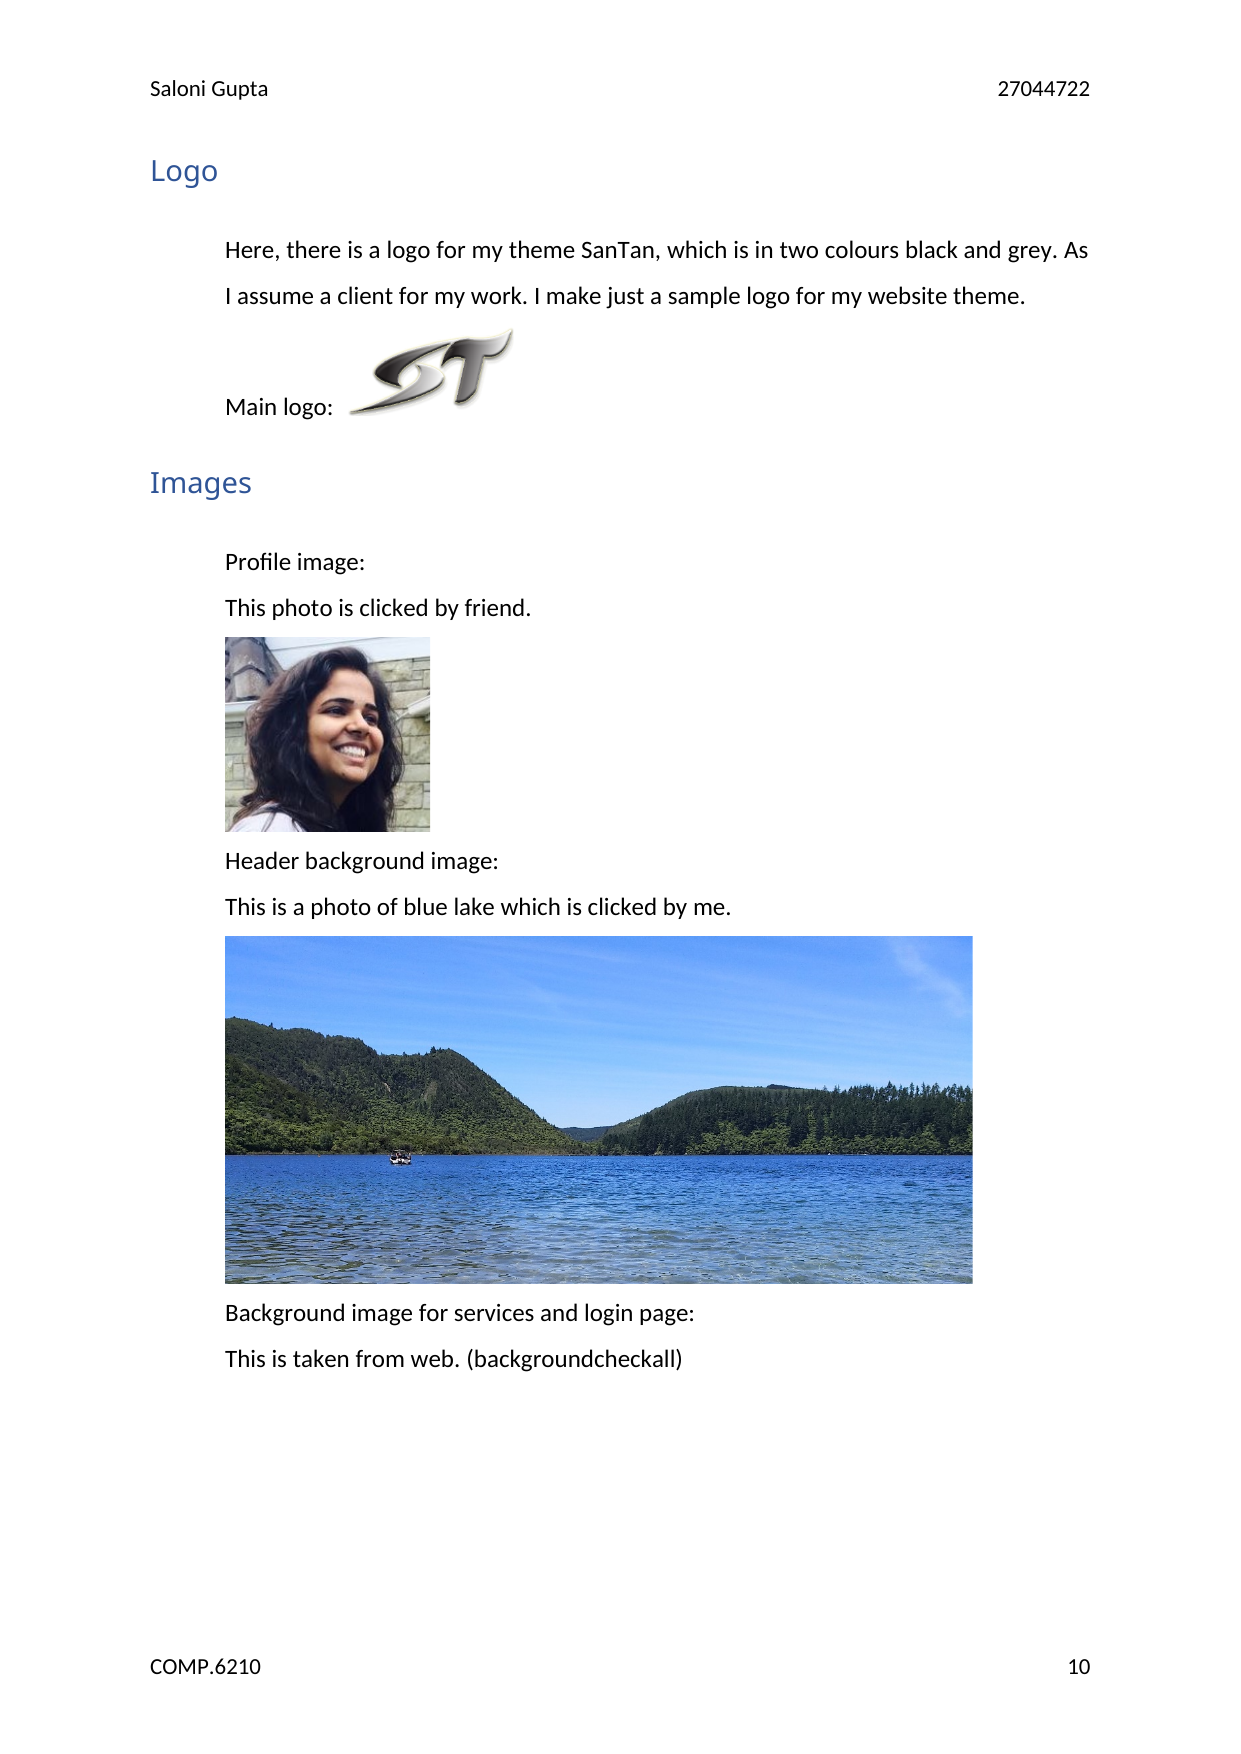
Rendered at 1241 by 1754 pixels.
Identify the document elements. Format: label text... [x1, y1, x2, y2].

subtitle Images [150, 462, 1090, 502]
list This is taken from web. [225, 1343, 1090, 1374]
list This photo is clicked by friend. [225, 592, 1090, 623]
list Background image for services and login page: [225, 1297, 1090, 1328]
picture [344, 326, 514, 416]
list Main logo: [225, 326, 1090, 422]
list Profile image: [225, 546, 1090, 577]
list Header background image: [225, 845, 1090, 876]
subtitle Logo [150, 150, 1090, 190]
picture [225, 637, 431, 832]
list This is a photo of blue lake which is clicked by me. [225, 891, 1090, 922]
list Here, there is a logo for my theme SanTan, which is in two colours black and grey. As I assume a client for my work. I make just a sample logo for my website theme. [225, 234, 1090, 311]
picture [225, 936, 973, 1284]
